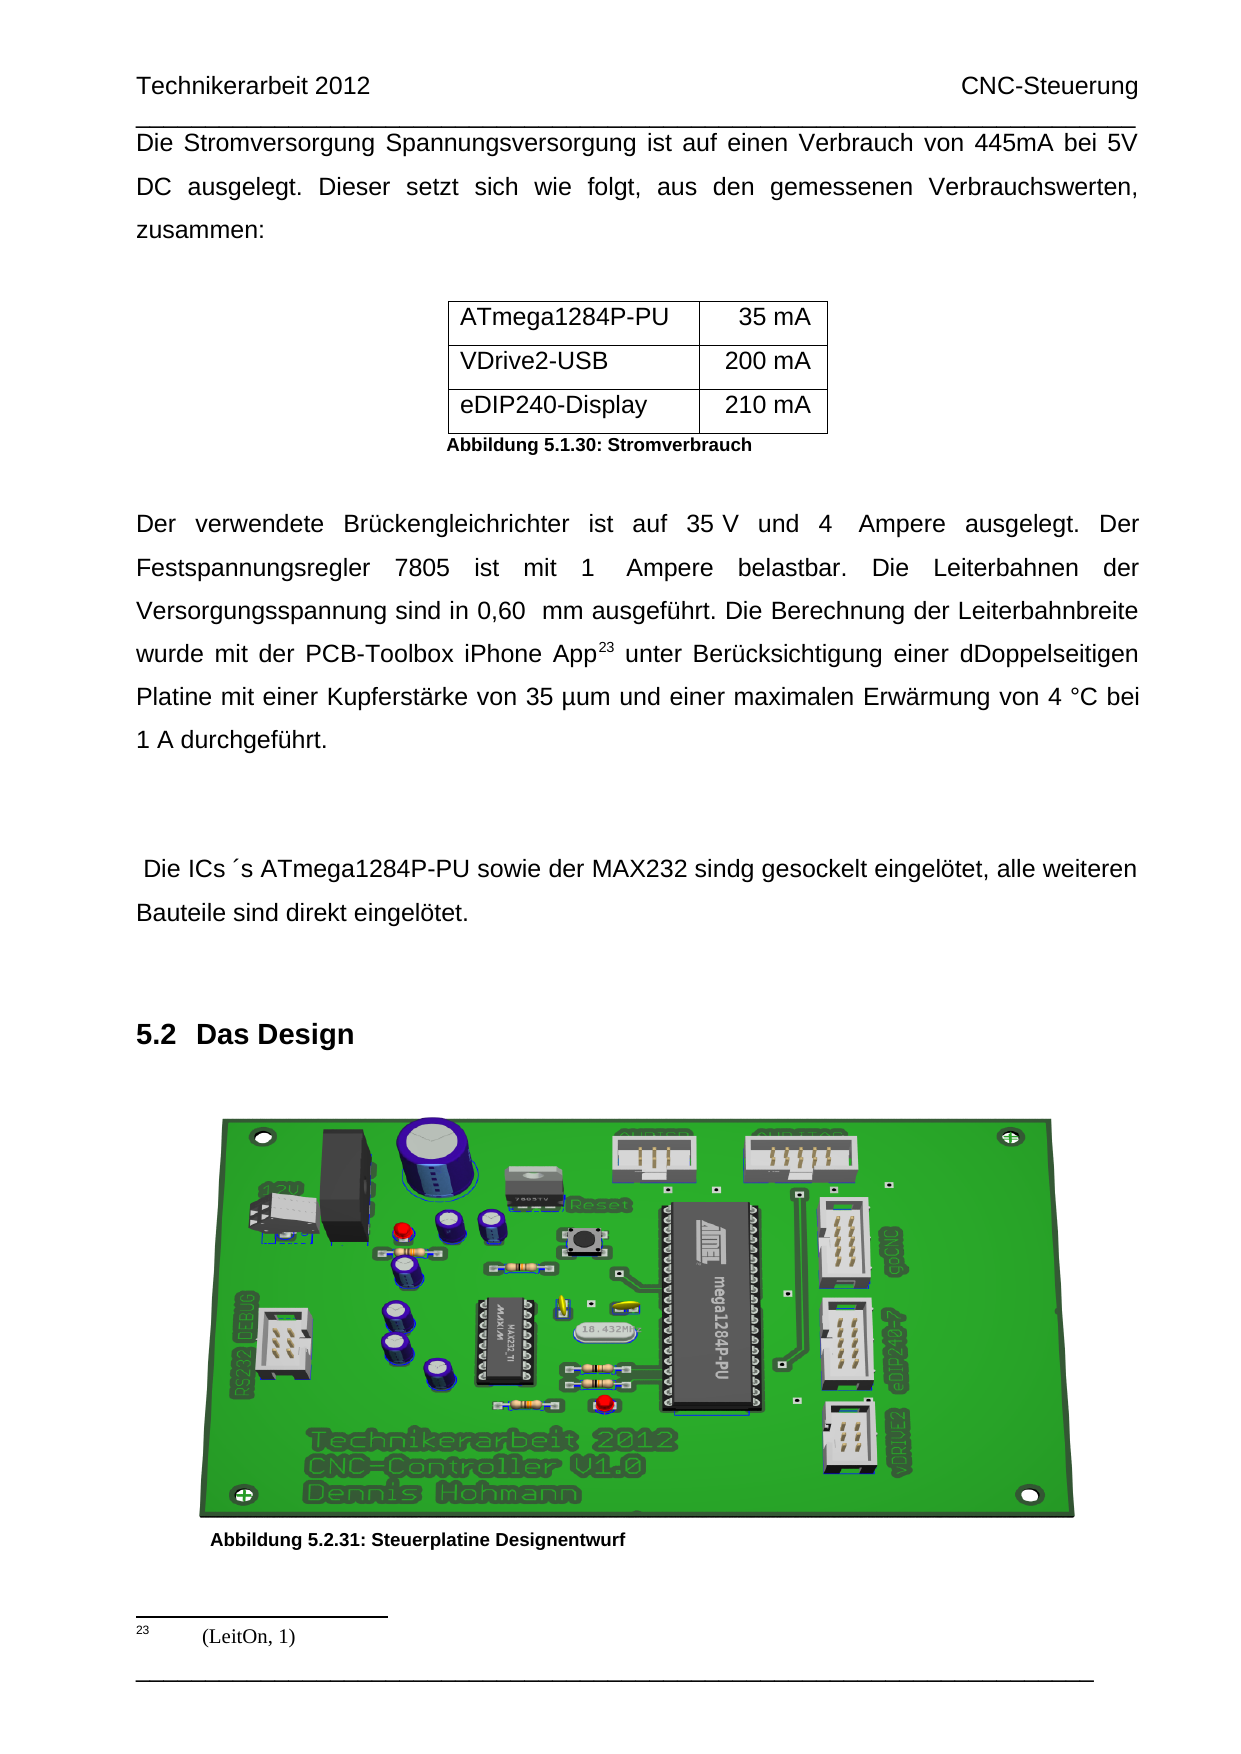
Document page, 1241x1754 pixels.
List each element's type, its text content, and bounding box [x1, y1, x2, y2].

text Die ist auf einen Verbrauch von 445mA bei 5V DC ausgelegt. Dieser setzt sich wie folgt, aus den gemessenen Verbrauchswerten, zusammen: [136, 128, 1140, 243]
table_cell 210 mA [700, 390, 827, 433]
table_cell VDrive2-USB [449, 346, 699, 389]
table_header ATmega1284P-PU [449, 302, 699, 345]
table_header 35 mA [700, 302, 827, 345]
subtitle Das Design [136, 1017, 1140, 1051]
table_cell 200 mA [700, 346, 827, 389]
table_cell eDIP240-Display [449, 390, 699, 433]
text Die ICATmega1284P-PU sowie der MAX232 sin gesockelt eingelötet, alle weiteren Bauteile sind direkt eingelötet. [136, 854, 1140, 926]
picture [135, 1113, 1138, 1524]
text Der verwendete Brückengleichrichter ist auf 35V und 4A ausgelegt. Der Festspannungsregler 7805 ist mit 1A belastbar. Die Leiterbahnen der Versorgungsspannung sind in 0,60mm ausgeführt. Die Berechnung der Leiterbahnbreite wurde mit der PCB-Toolbox iPhone App unter Berücksichtigung einer oppelseitigen Platine mit einer Kupferstärke von 35m und einer maximalen Erwärmung von 4°C bei 1A durchgeführt. [136, 509, 1140, 754]
